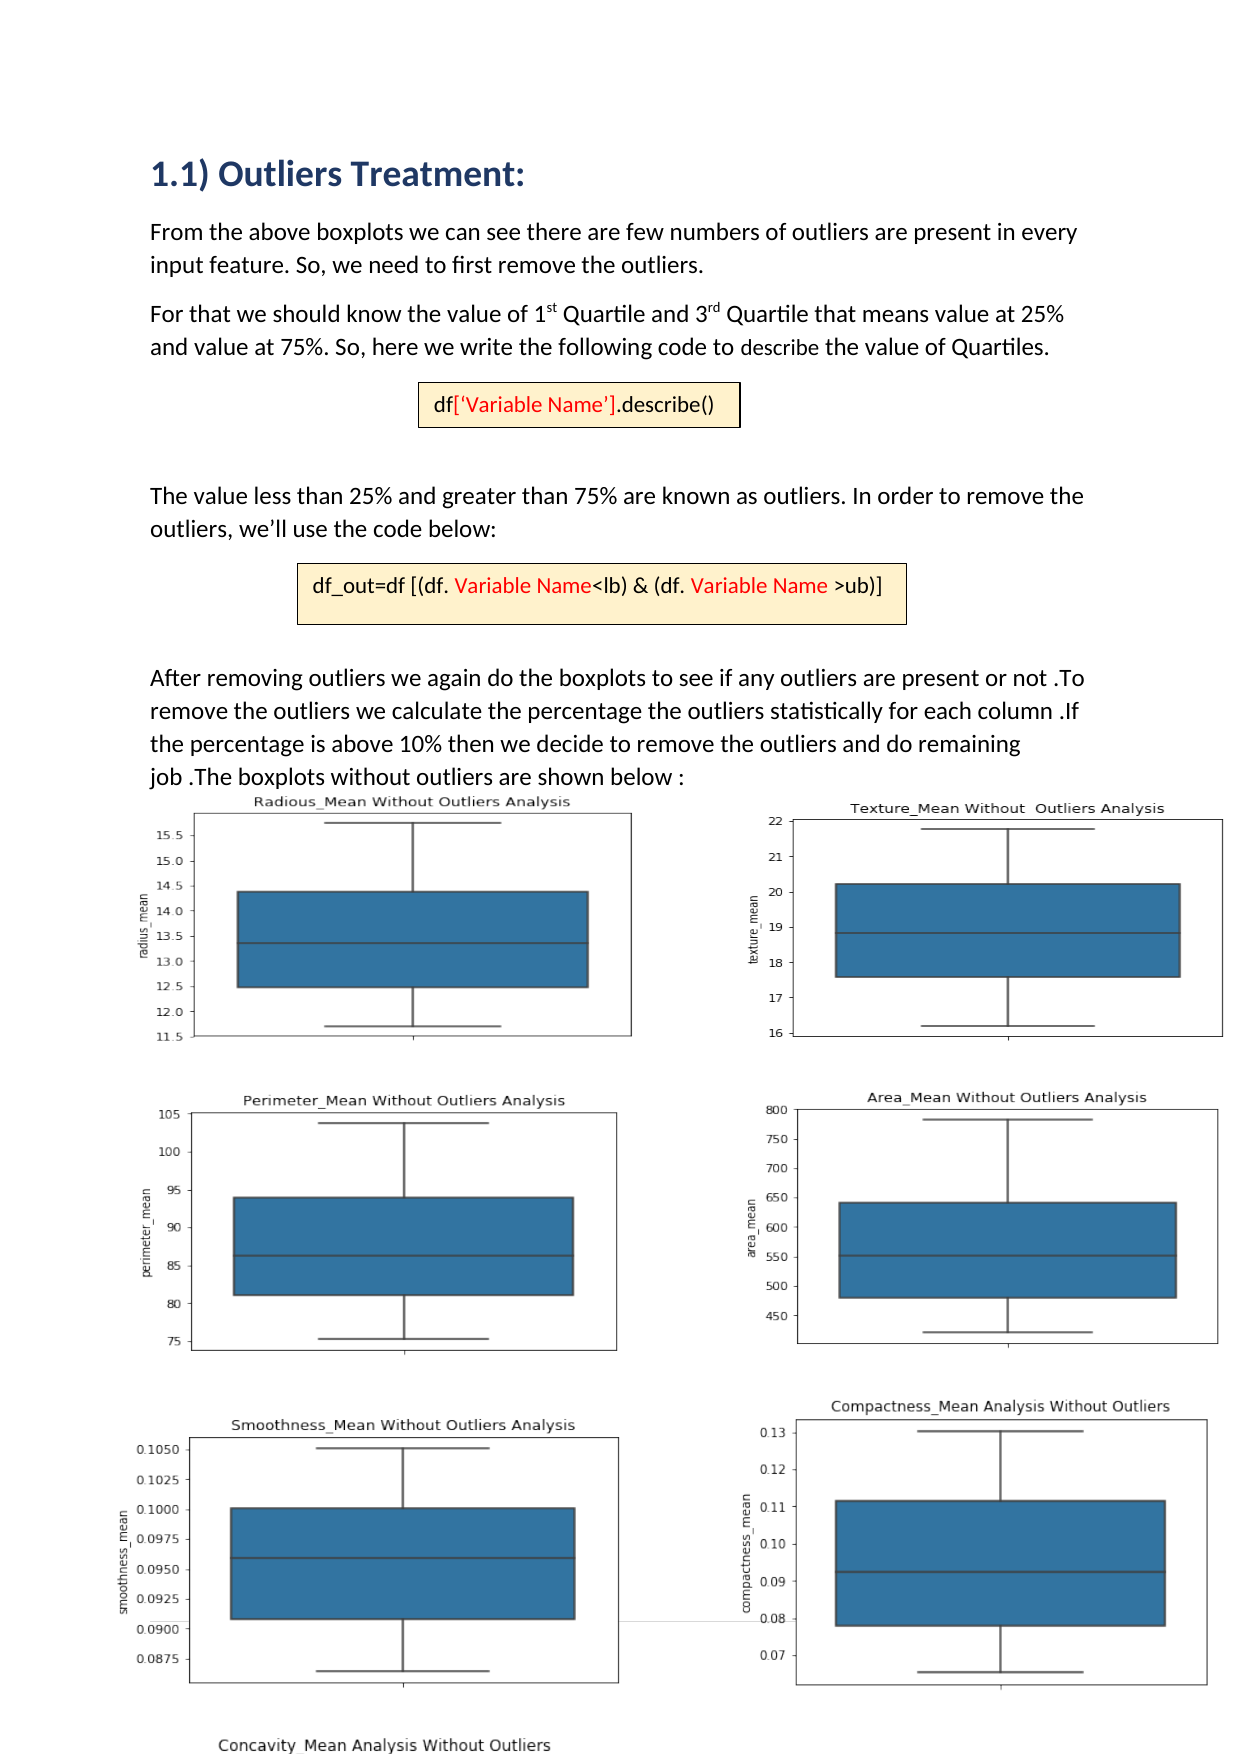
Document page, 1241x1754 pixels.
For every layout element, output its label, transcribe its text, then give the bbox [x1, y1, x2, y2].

picture [127, 790, 644, 1050]
picture [738, 1085, 1230, 1355]
picture [130, 1087, 629, 1362]
picture [98, 1729, 616, 1754]
text For that we should know the value of 1st Quartile and 3rd Quartile that means value at 25% and value at 75%. So, here we write the following code to describe the value of Quartiles. [150, 299, 1090, 362]
picture [740, 796, 1235, 1047]
picture [733, 1391, 1218, 1698]
text From the above boxplots we can see there are few numbers of outliers are present in every input feature. So, we need to first remove the outliers. [150, 216, 1090, 279]
text After removing outliers we again do the boxplots to see if any outliers are present or not .To remove the outliers we calculate the percentage the outliers statistically for each column .If the percentage is above 10% then we decide to remove the outliers and do remaining job .The boxplots without outliers are shown below : [150, 662, 1090, 791]
text The value less than 25% and greater than 75% are known as outliers. In order to remove the outliers, we’ll use the code below: [150, 480, 1090, 544]
text 1.1) Outliers Treatment: [150, 150, 1090, 196]
picture [107, 1411, 631, 1695]
